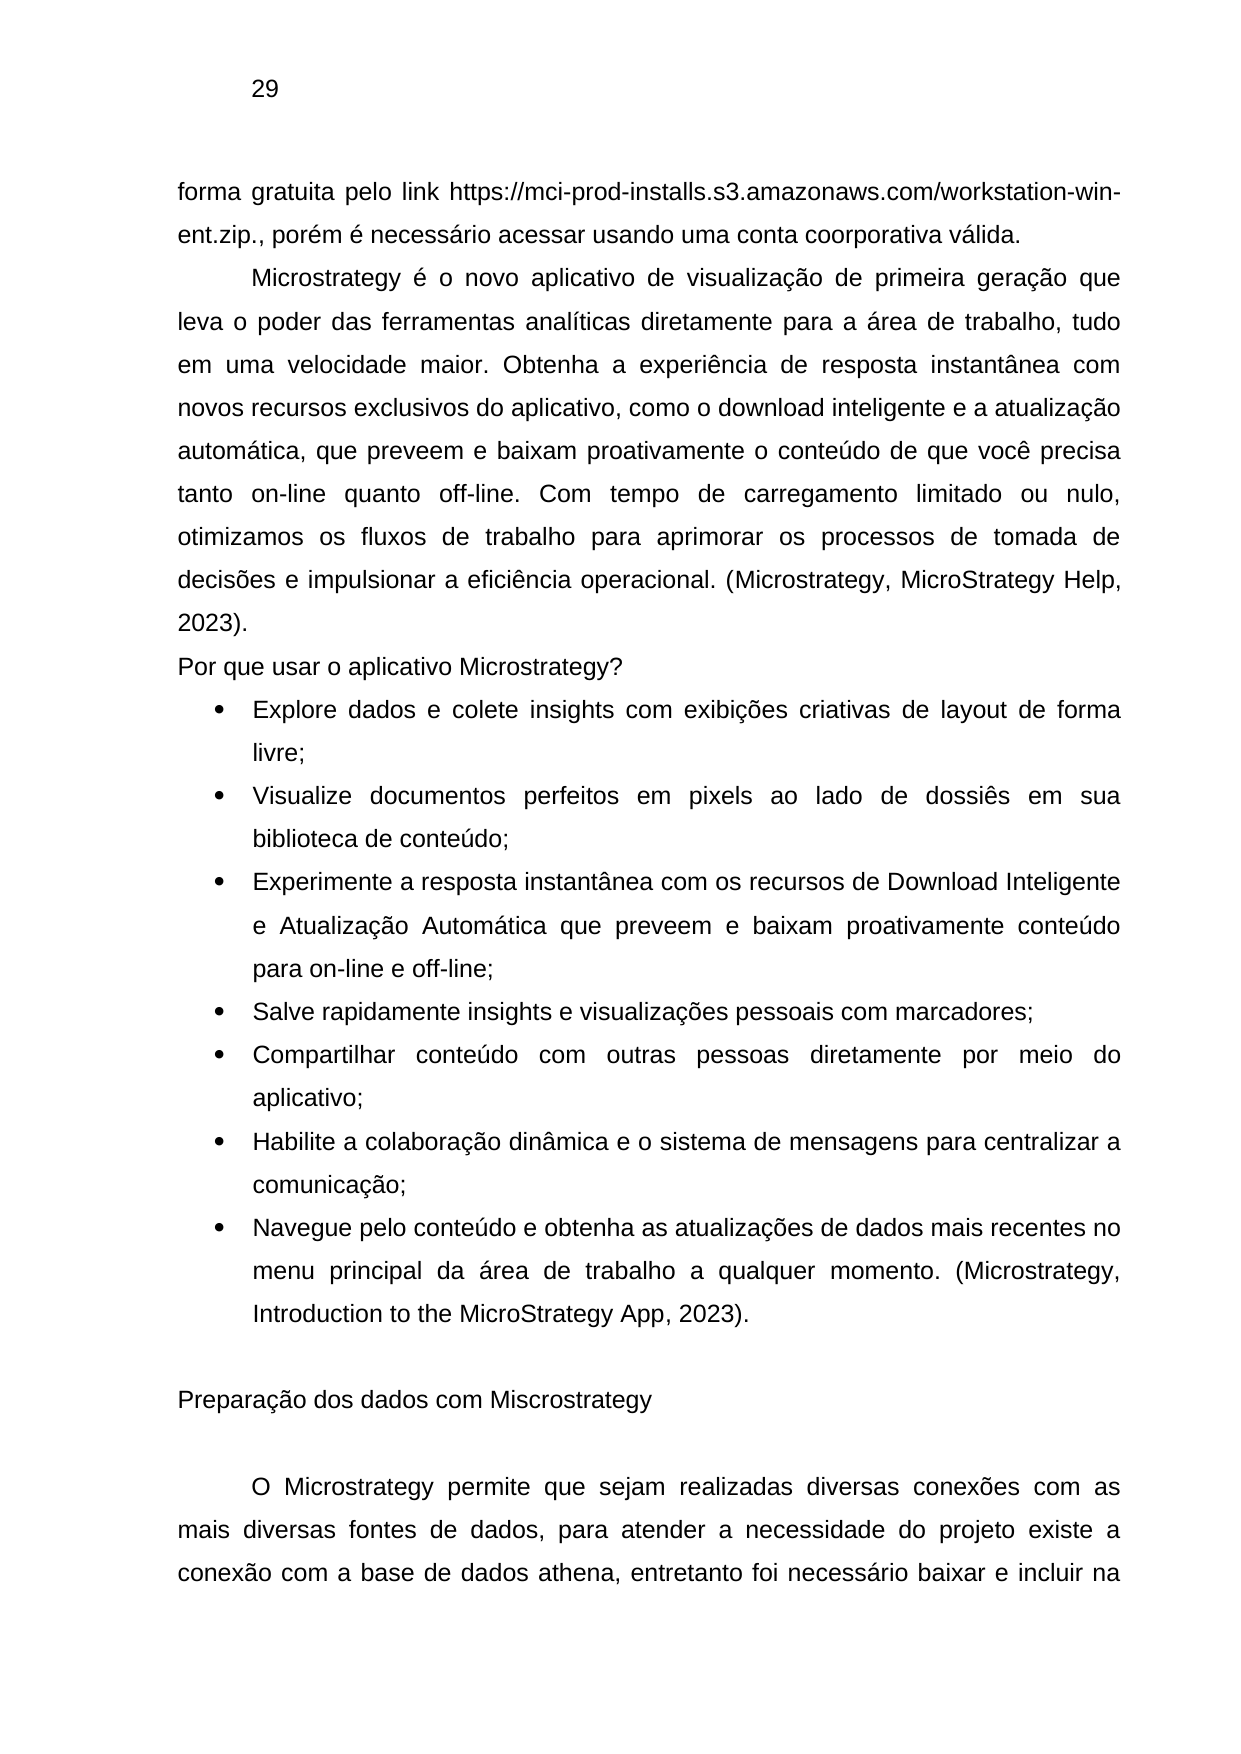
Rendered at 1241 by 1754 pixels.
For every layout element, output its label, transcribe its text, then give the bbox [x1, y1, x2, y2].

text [177, 177, 1122, 249]
list Salve rapidamente insights e visualizações pessoais com marcadores; [215, 997, 1122, 1026]
list Experimente a resposta instantânea com os recursos de Download Inteligente e Atualização Automática que preveem e baixam proativamente conteúdo para on-line e off-line; [215, 867, 1122, 982]
list Explore dados e colete insights com exibições criativas de layout de forma livre; [215, 695, 1122, 767]
list Habilite a colaboração dinâmica e o sistema de mensagens para centralizar a comunicação; [215, 1126, 1122, 1198]
list Navegue pelo conteúdo e obtenha as atualizações de dados mais recentes no menu principal da área de trabalho a qualquer momento. (Microstrategy, Introduction to the MicroStrategy App, 2023). [215, 1213, 1122, 1328]
text Preparação dos dados com Miscrostrategy [177, 1385, 1122, 1414]
text Por que usar o aplicativo Microstrategy? [177, 652, 1122, 680]
list Visualize documentos perfeitos em pixels ao lado de dossiês em sua biblioteca de conteúdo; [215, 781, 1122, 853]
list Compartilhar conteúdo com outras pessoas diretamente por meio do aplicativo; [215, 1040, 1122, 1112]
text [177, 1472, 1122, 1587]
text Microstrategy é o novo aplicativo de visualização de primeira geração que leva o poder das ferramentas analíticas diretamente para a área de trabalho, tudo em uma velocidade maior. Obtenha a experiência de resposta instantânea com novos recursos exclusivos do aplicativo, como o download inteligente e a atualização automática, que preveem e baixam proativamente o conteúdo de que você precisa tanto on-line quanto off-line. Com tempo de carregamento limitado ou nulo, otimizamos os fluxos de trabalho para aprimorar os processos de tomada de decisões e impulsionar a eficiência operacional. (Microstrategy, MicroStrategy Help, 2023). [177, 263, 1122, 637]
